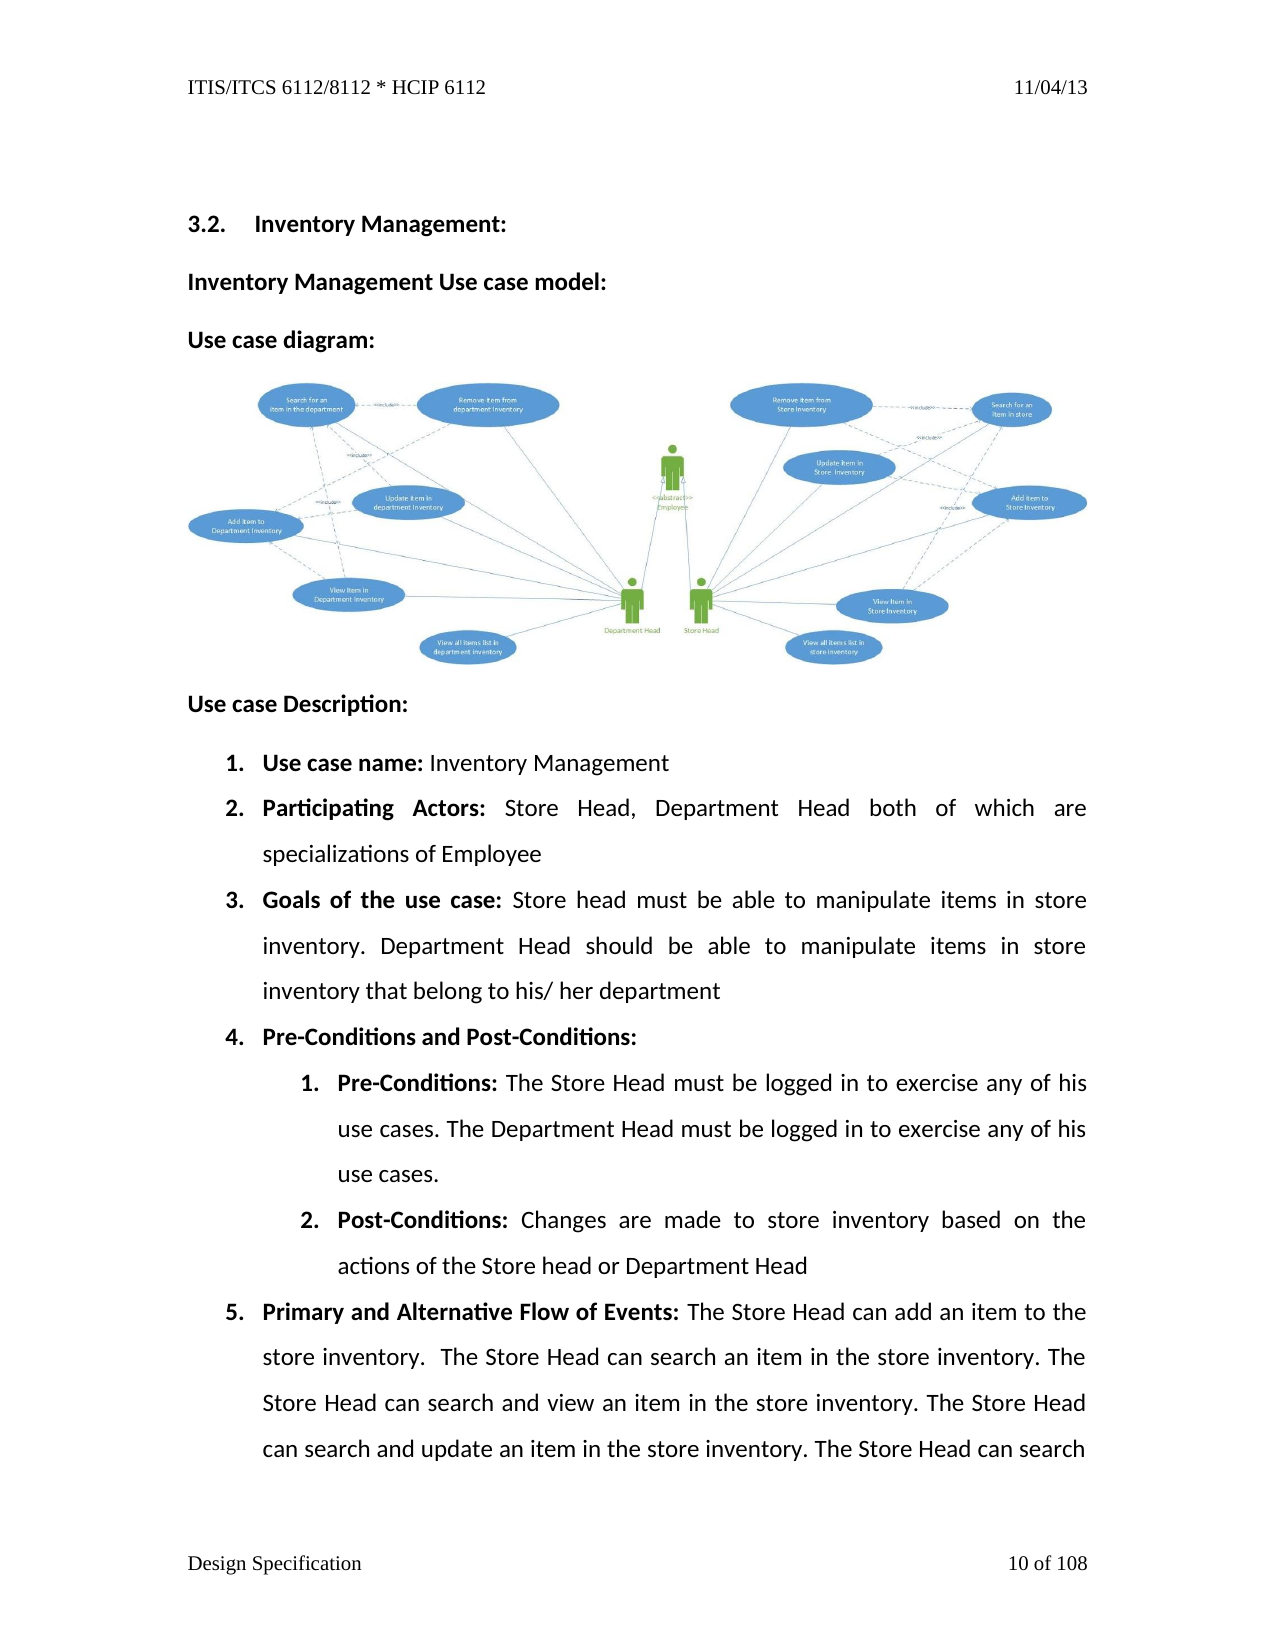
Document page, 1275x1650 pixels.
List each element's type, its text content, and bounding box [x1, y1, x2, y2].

text Use case diagram: [187, 325, 1087, 355]
list Post-Conditions: Changes are made to store inventory based on the actions of the Store head or Department Head [300, 1204, 1087, 1280]
list Goals of the use case: Store head must be able to manipulate items in store inventory. Department Head should be able to manipulate items in store inventory that belong to his/ her department [225, 884, 1087, 1006]
list Pre-Conditions and Post-Conditions: [225, 1021, 1087, 1052]
picture [187, 382, 1088, 665]
text Inventory Management Use case model: [187, 266, 1087, 297]
text Use case Description: [187, 689, 1087, 719]
text 3.2. Inventory Management: [187, 208, 1087, 239]
list Participating Actors: Store Head, Department Head both of which are specializations of Employee [225, 793, 1087, 869]
list Pre-Conditions: The Store Head must be logged in to exercise any of his use cases. The Department Head must be logged in to exercise any of his use cases. [300, 1067, 1087, 1189]
list Use case name: Inventory Management [225, 747, 1087, 777]
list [225, 1296, 1087, 1463]
